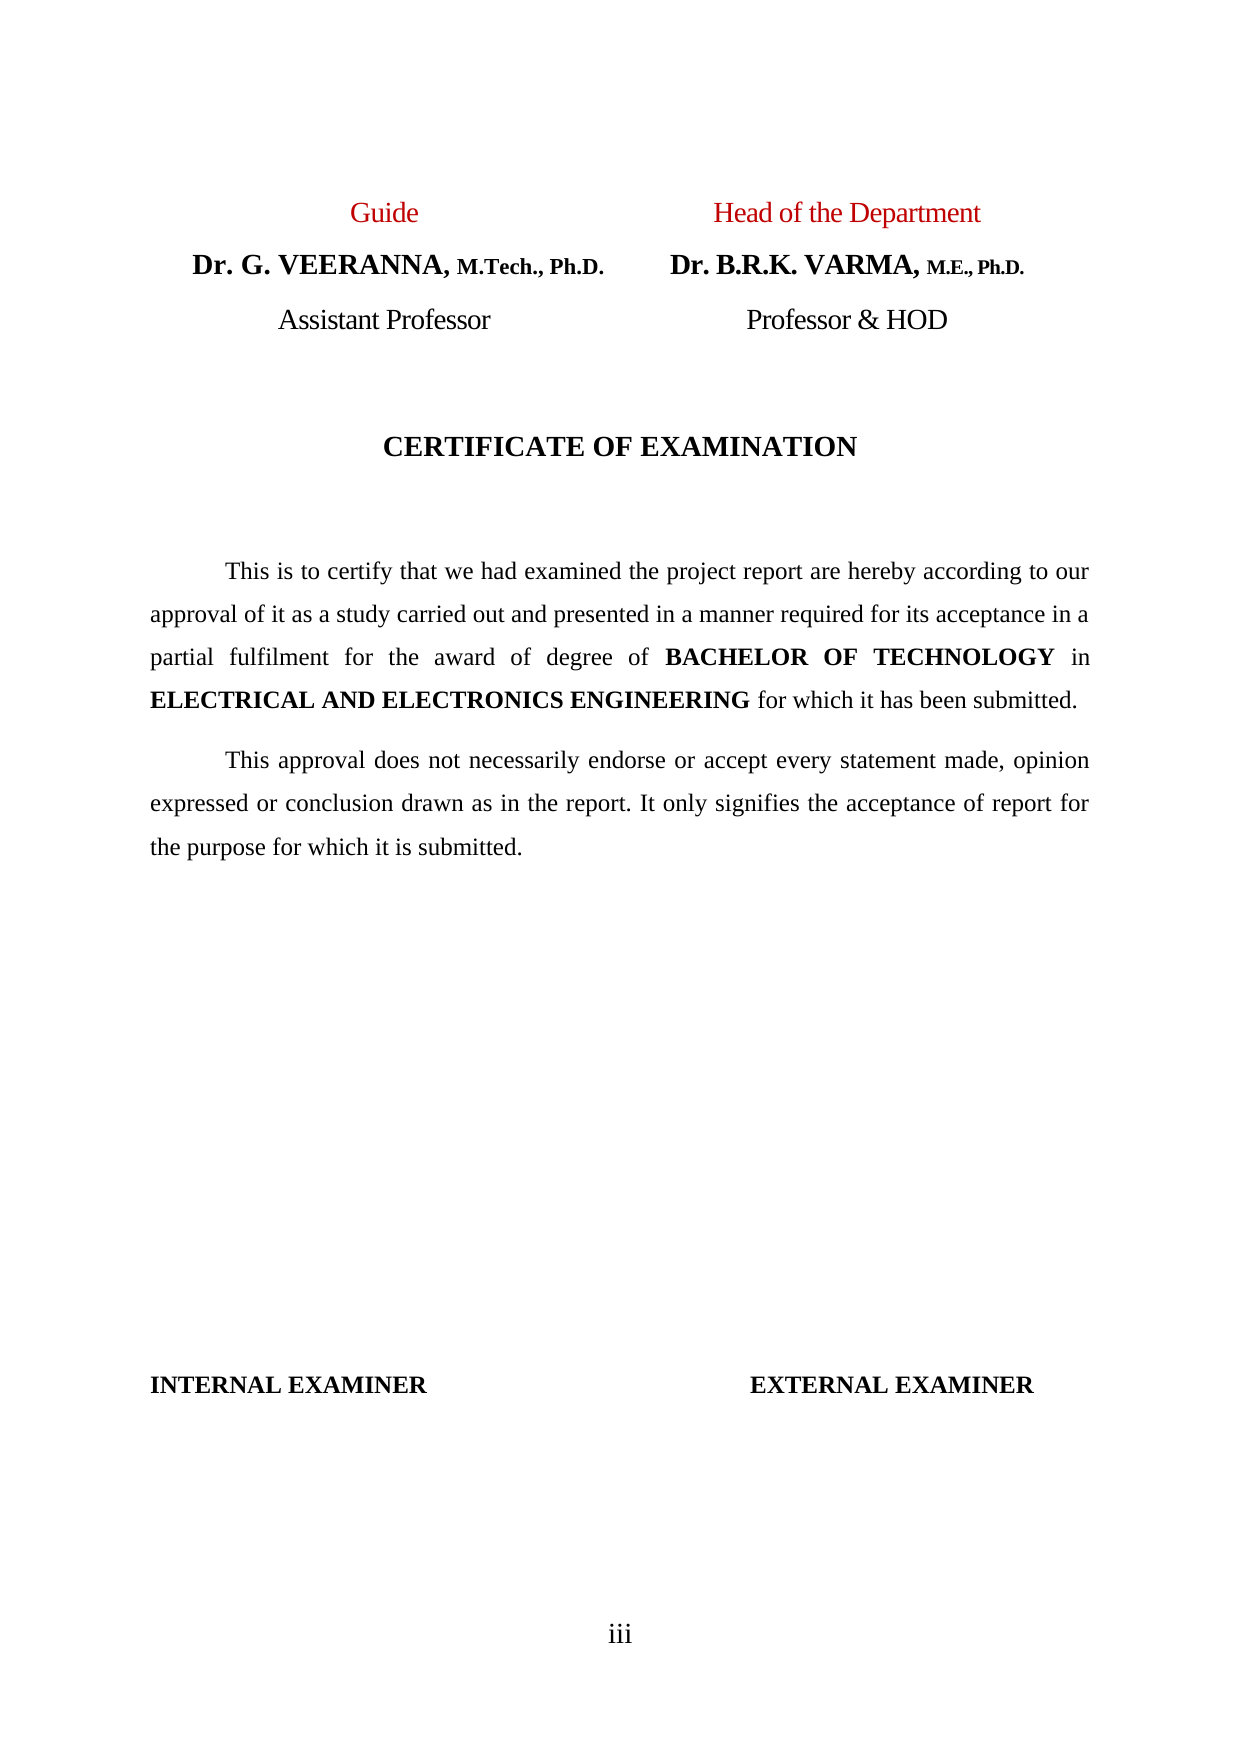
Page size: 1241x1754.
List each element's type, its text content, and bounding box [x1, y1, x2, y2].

table_cell Dr. G. VEERANNA, M.Tech., Ph.D. [160, 248, 637, 302]
table_cell Dr. B.R.K. VARMA, M.E., Ph.D. [637, 248, 1085, 302]
table_header Head of the Department [637, 195, 1085, 247]
text CERTIFICATE OF EXAMINATION [150, 429, 1090, 463]
text INTERNAL EXAMINER EXTERNAL EXAMINER [150, 1370, 1090, 1398]
table_header Guide [160, 195, 637, 247]
table_cell Assistant Professor [160, 303, 637, 355]
text This is to certify that we had examined the project report are hereby according to our approval of it as a study carried out and presented in a manner required for its acceptance in a partial fulfilment for the award of degree of BACHELOR OF TECHNOLOGY in ELECTRICAL AND ELECTRONICS ENGINEERING for which it has been submitted. [150, 556, 1090, 714]
table_cell Professor & HOD [637, 303, 1085, 355]
text This approval does not necessarily endorse or accept every statement made, opinion expressed or conclusion drawn as in the report. It only signifies the acceptance of report for the purpose for which it is submitted. [150, 745, 1090, 860]
